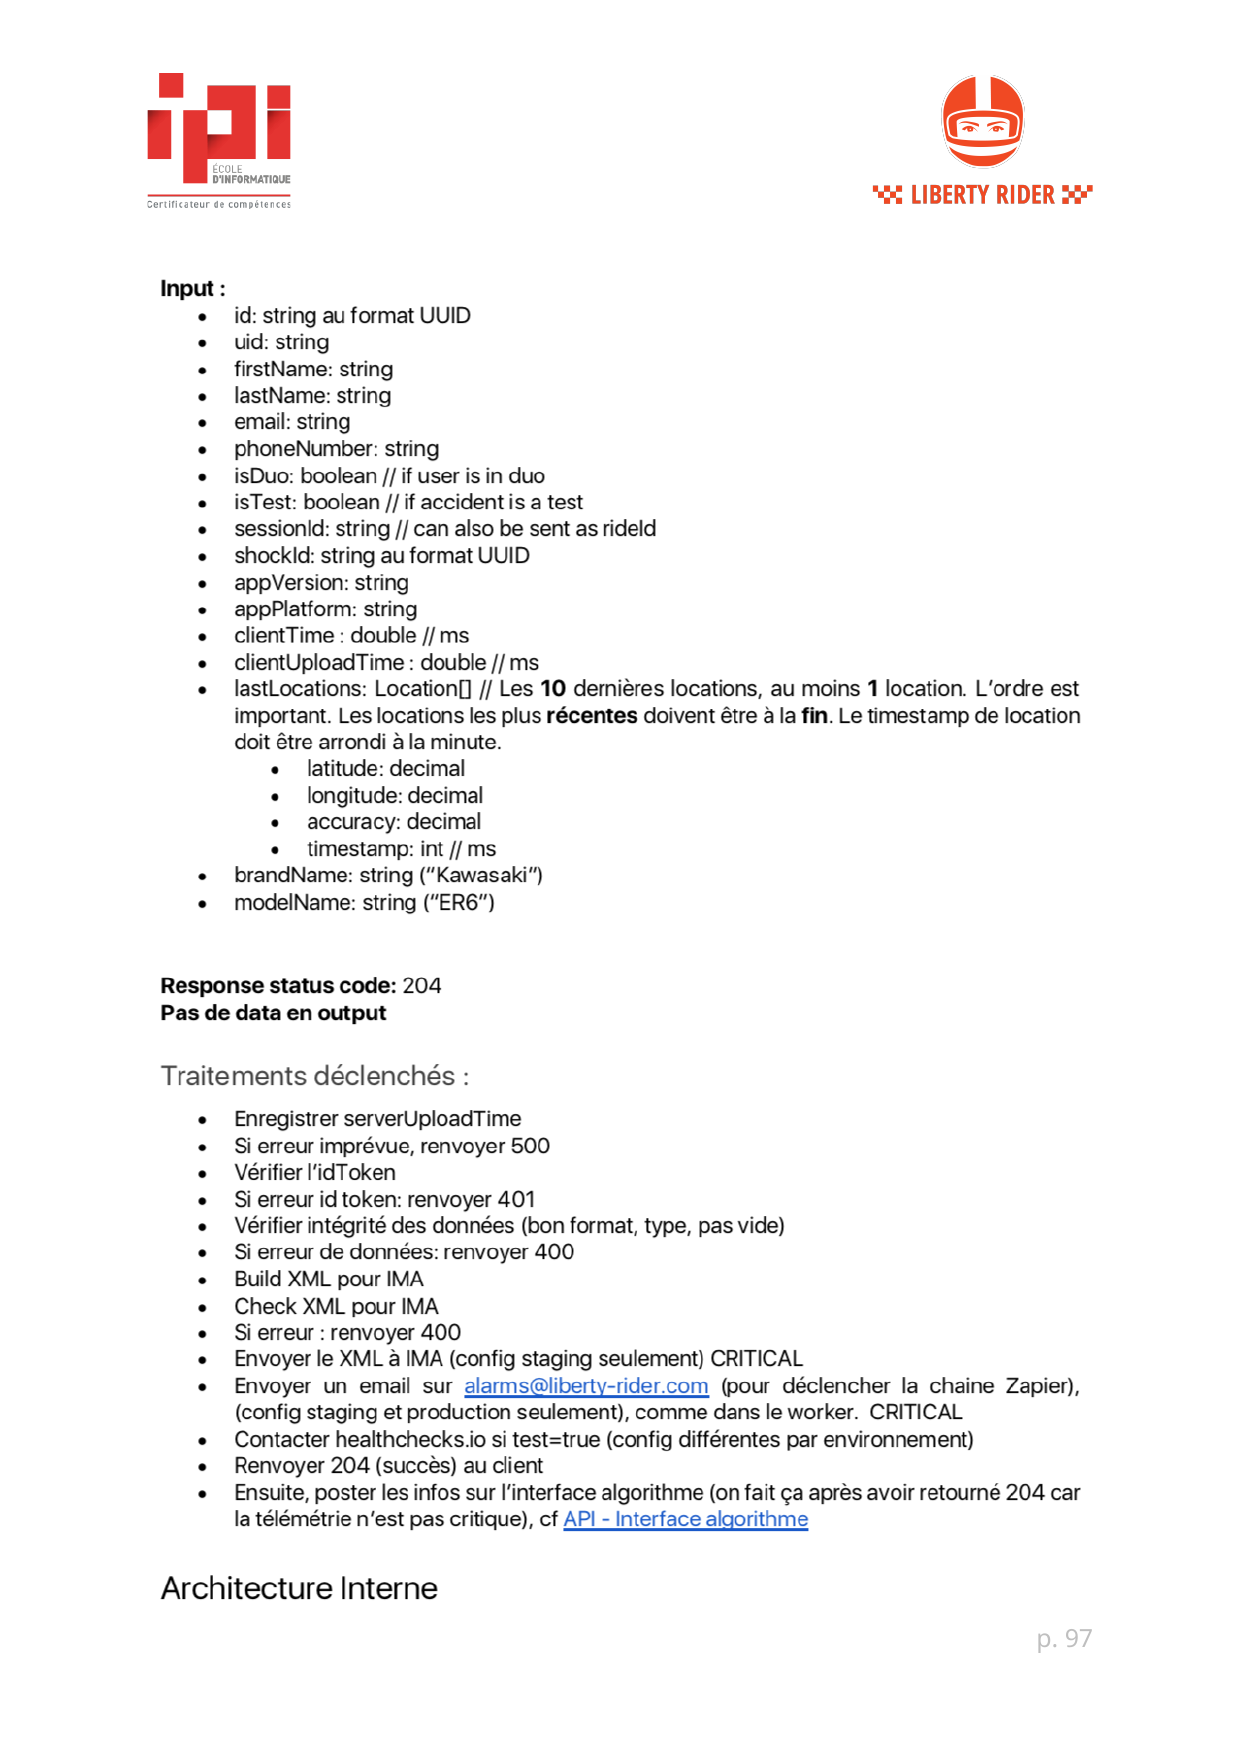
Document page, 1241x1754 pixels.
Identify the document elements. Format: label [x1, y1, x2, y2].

picture [872, 75, 1093, 209]
picture [147, 272, 1093, 1607]
picture [147, 73, 291, 209]
